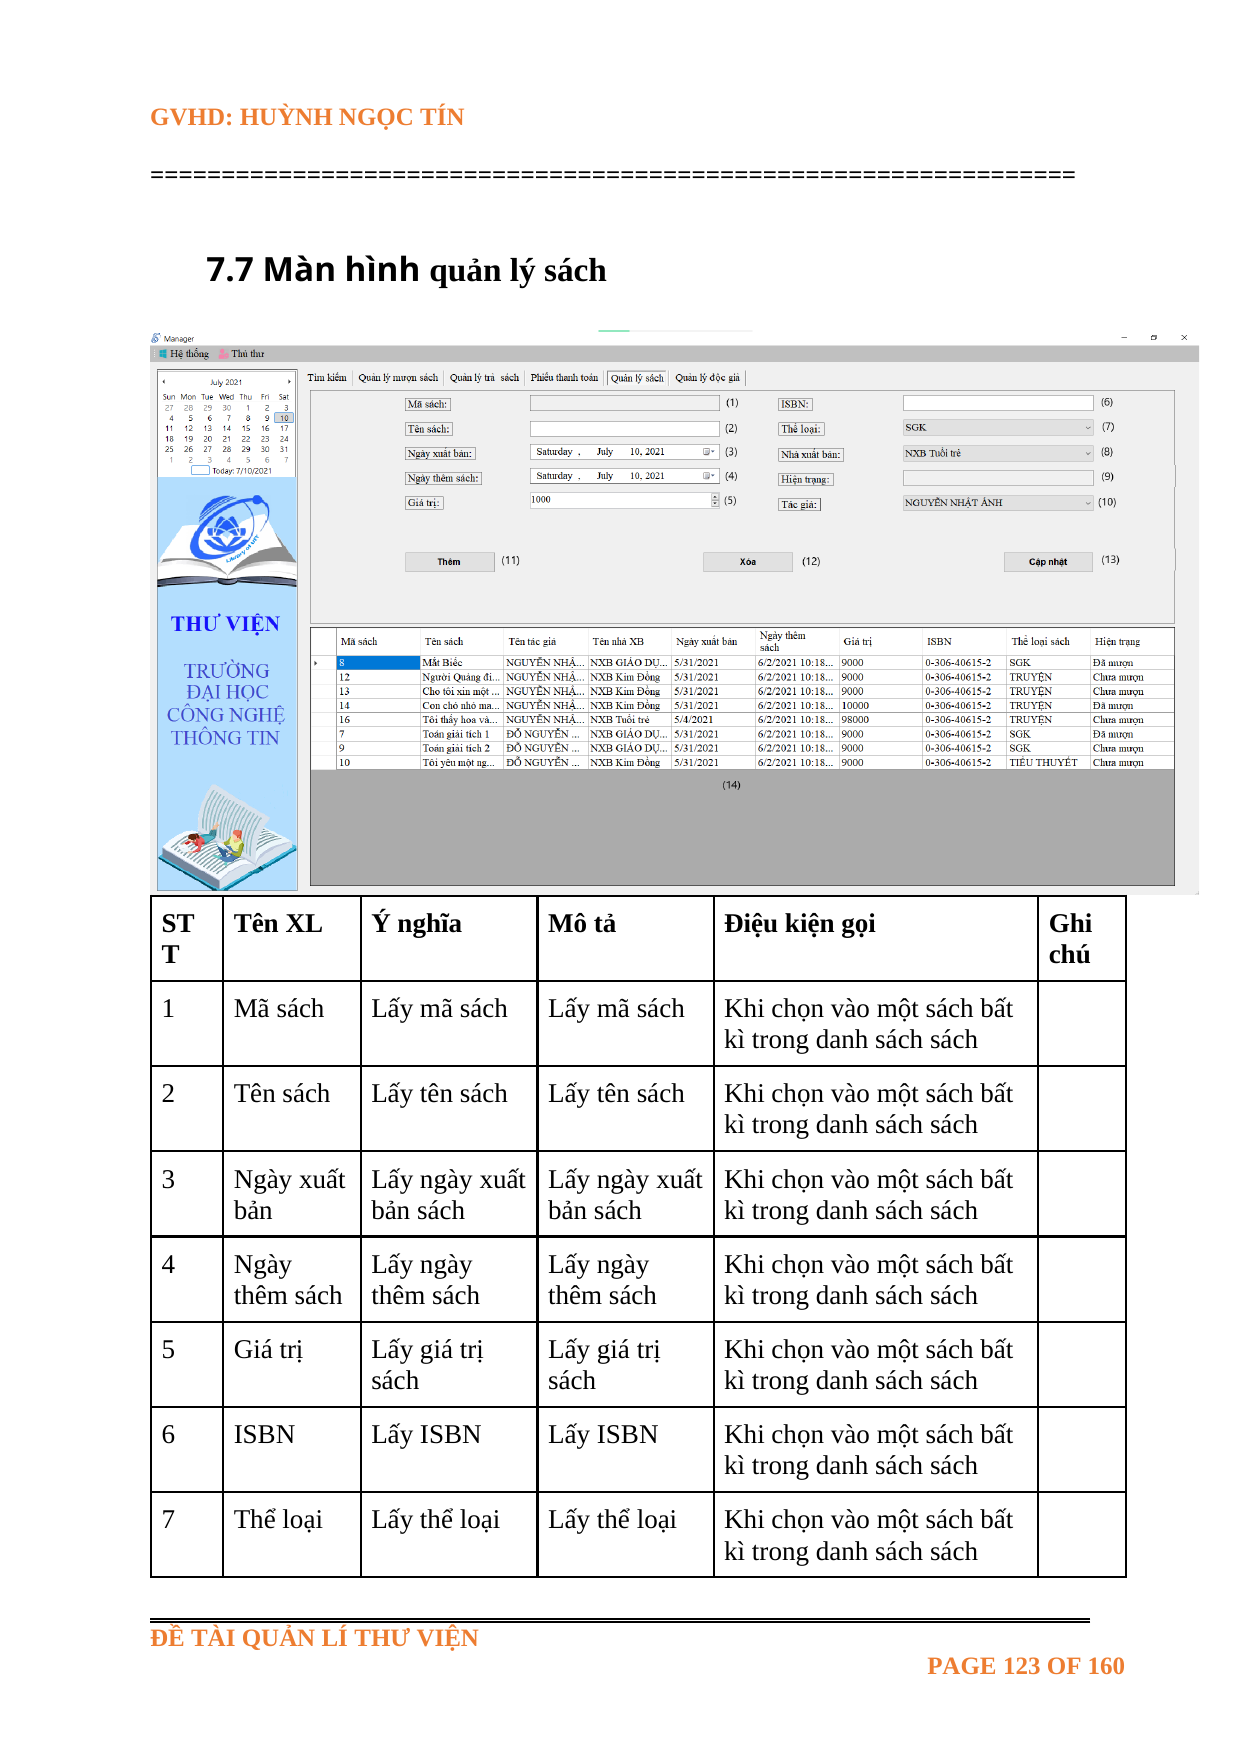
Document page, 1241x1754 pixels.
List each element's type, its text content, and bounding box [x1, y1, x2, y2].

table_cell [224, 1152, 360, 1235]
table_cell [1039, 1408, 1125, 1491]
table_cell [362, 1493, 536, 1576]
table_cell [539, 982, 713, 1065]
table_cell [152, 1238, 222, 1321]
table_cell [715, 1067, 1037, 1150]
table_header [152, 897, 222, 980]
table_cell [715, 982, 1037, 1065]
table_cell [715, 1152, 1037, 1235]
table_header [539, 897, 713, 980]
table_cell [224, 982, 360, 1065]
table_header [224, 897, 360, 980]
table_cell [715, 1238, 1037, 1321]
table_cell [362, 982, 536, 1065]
picture [150, 330, 1200, 895]
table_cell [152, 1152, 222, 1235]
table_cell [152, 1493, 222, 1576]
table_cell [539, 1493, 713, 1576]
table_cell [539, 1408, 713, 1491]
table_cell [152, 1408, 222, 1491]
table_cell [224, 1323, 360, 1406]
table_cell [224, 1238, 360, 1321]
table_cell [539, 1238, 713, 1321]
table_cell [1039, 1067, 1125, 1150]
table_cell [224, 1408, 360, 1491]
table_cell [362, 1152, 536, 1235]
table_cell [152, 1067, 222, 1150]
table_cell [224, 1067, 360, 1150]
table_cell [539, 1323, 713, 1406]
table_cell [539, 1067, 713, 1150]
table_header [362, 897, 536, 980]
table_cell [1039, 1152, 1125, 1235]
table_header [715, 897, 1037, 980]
subtitle 7.7 Màn hình quản lý sách [206, 246, 1087, 292]
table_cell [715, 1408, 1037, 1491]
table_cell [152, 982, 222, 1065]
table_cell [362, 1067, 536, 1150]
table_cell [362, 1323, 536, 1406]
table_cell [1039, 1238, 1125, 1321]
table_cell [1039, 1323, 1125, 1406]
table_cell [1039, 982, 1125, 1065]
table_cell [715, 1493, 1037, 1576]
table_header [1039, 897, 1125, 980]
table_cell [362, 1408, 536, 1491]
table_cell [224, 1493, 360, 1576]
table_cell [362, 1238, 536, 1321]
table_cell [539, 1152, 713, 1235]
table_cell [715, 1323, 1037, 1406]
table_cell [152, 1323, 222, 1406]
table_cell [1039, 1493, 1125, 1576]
